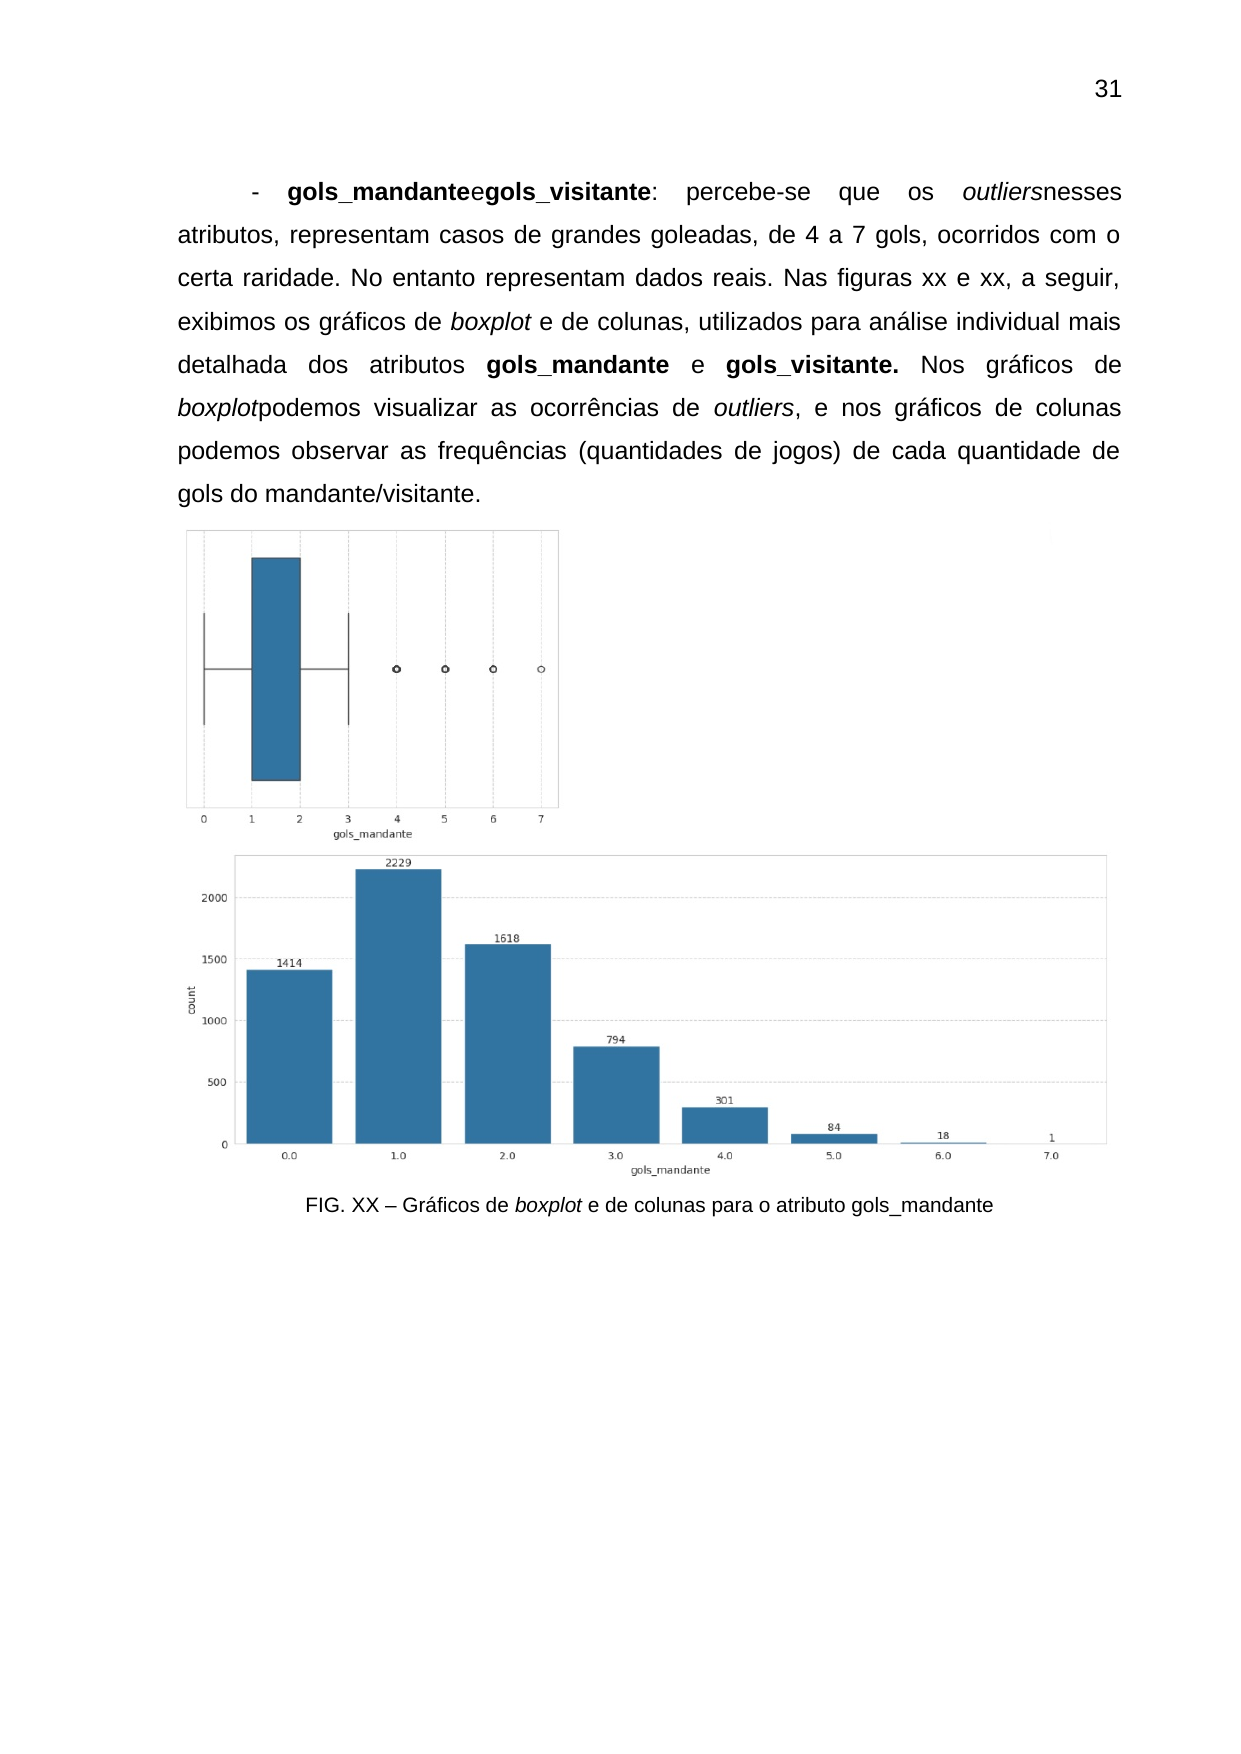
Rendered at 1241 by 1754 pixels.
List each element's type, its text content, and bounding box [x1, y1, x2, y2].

text FIG. XX – Gráficos de boxplot e de colunas para o atributo gols_mandante [177, 1193, 1122, 1217]
text - gols_mandanteegols_visitante: percebe-se que os outliersnesses atributos, representam casos de grandes goleadas, de 4 a 7 gols, ocorridos com o certa raridade. No entanto representam dados reais. Nas figuras xx e xx, a seguir, exibimos os gráficos de boxplot e de colunas, utilizados para análise individual mais detalhada dos atributos gols_mandante e gols_visitante. Nos gráficos de boxplotpodemos visualizar as ocorrências de outliers, e nos gráficos de colunas podemos observar as frequências (quantidades de jogos) de cada quantidade de gols do mandante/visitante. [177, 177, 1122, 508]
picture [177, 522, 1121, 1179]
